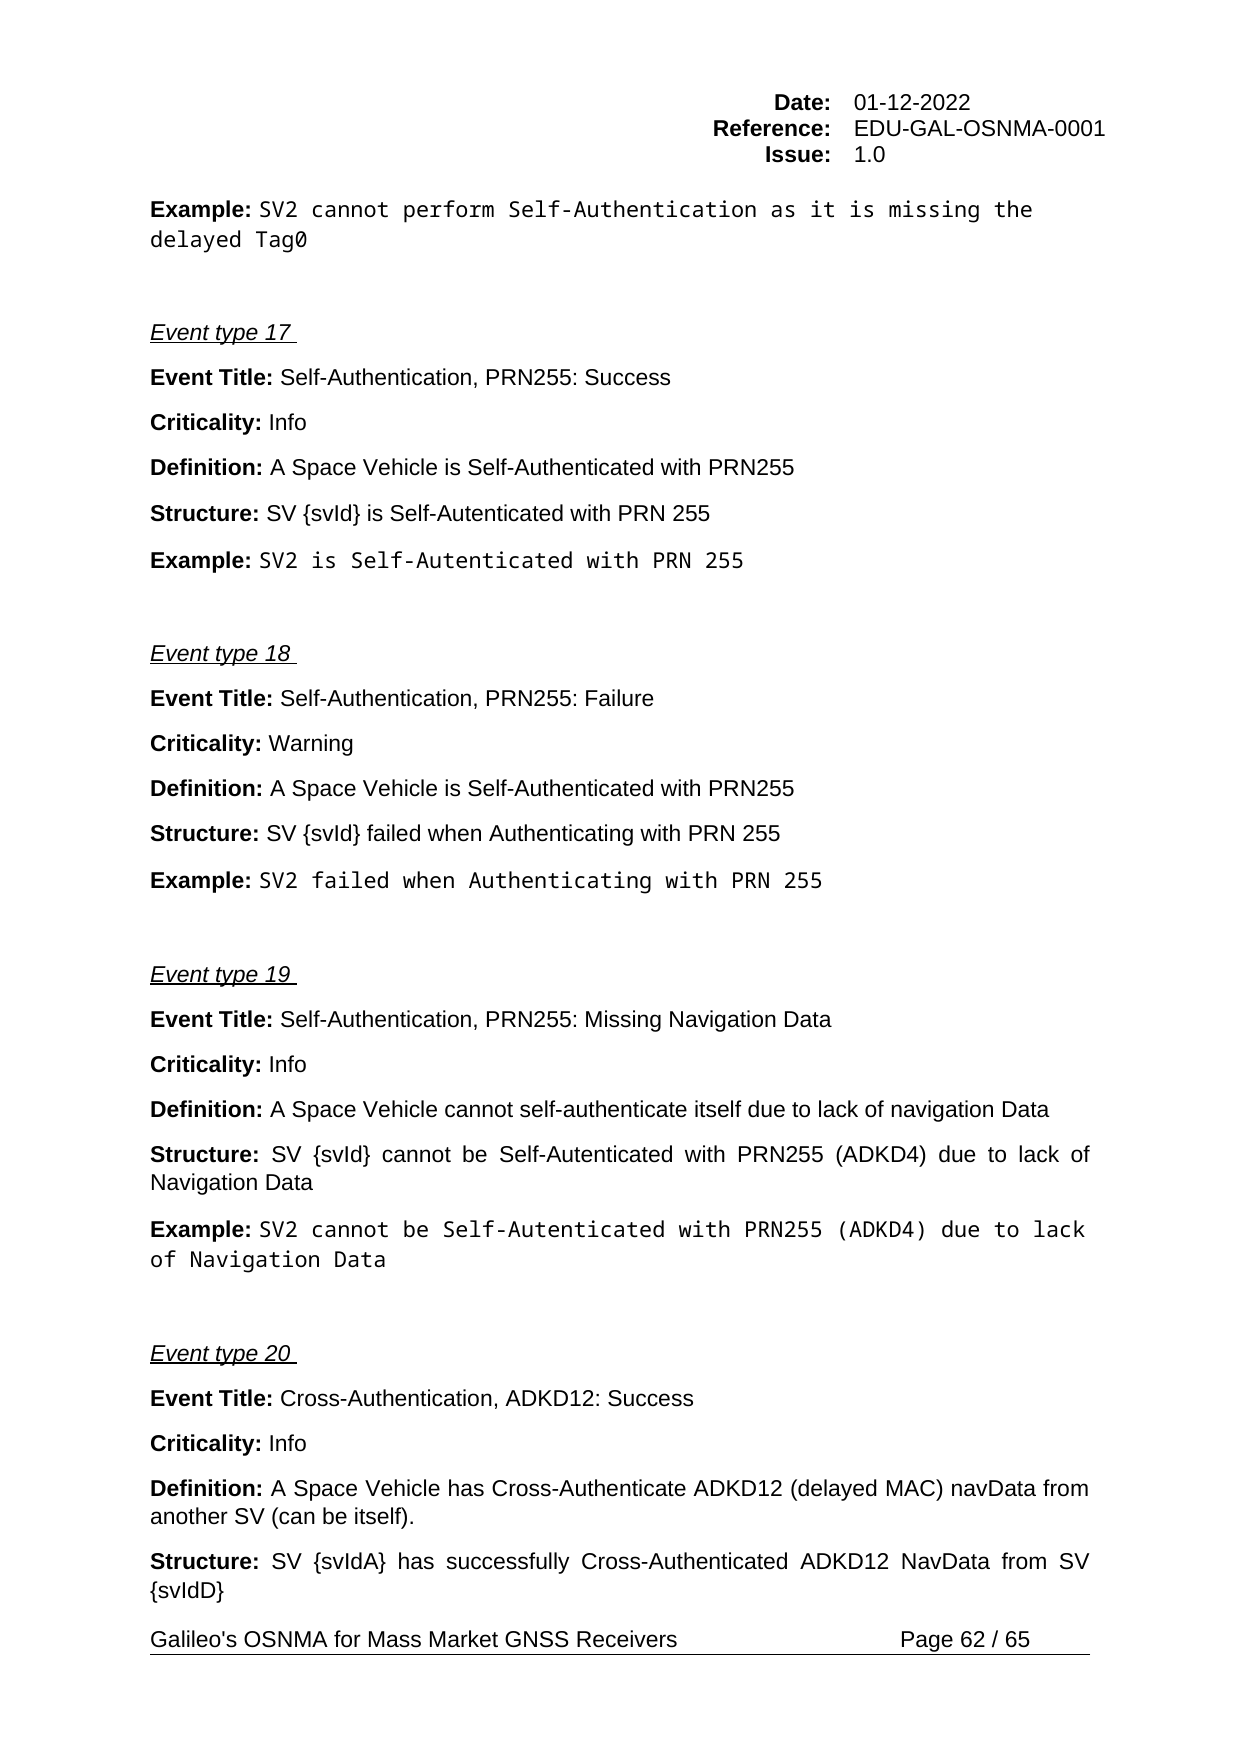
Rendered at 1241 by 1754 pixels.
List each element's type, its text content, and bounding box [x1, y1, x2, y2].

text Definition: A Space Vehicle cannot self-authenticate itself due to lack of navigation Data [150, 1096, 1090, 1122]
text Structure: SV {svIdA} has successfully Cross-Authenticated ADKD12 NavData from SV {svIdD} [150, 1548, 1090, 1603]
text Example: SV2 cannot be Self-Autenticated with PRN255 (ADKD4) due to lack of Navigation Data [150, 1214, 1090, 1274]
text Definition: A Space Vehicle has Cross-Authenticate ADKD12 (delayed MAC) navData from another SV (can be itself). [150, 1475, 1090, 1529]
text Example: SV2 failed when Authenticating with PRN 255 [150, 865, 1090, 895]
text Criticality: Info [150, 409, 1090, 436]
text Structure: SV {svId} cannot be Self-Autenticated with PRN255 (ADKD4) due to lack of Navigation Data [150, 1141, 1090, 1196]
text Definition: A Space Vehicle is Self-Authenticated with PRN255 [150, 454, 1090, 481]
text Definition: A Space Vehicle is Self-Authenticated with PRN255 [150, 775, 1090, 801]
text Structure: SV {svId} is Self-Autenticated with PRN 255 [150, 499, 1090, 526]
text Example: SV2 is Self-Autenticated with PRN 255 [150, 544, 1090, 574]
text Criticality: Info [150, 1051, 1090, 1077]
text Criticality: Warning [150, 730, 1090, 756]
text Event Title: Self-Authentication, PRN255: Failure [150, 685, 1090, 711]
text Event Title: Self-Authentication, PRN255: Missing Navigation Data [150, 1006, 1090, 1032]
text Event Title: Self-Authentication, PRN255: Success [150, 364, 1090, 391]
text Structure: SV {svId} failed when Authenticating with PRN 255 [150, 820, 1090, 847]
text Example: SV2 cannot perform Self-Authentication as it is missing the delayed Tag0 [150, 194, 1090, 254]
text Event Title: Cross-Authentication, ADKD12: Success [150, 1384, 1090, 1411]
text Criticality: Info [150, 1430, 1090, 1456]
